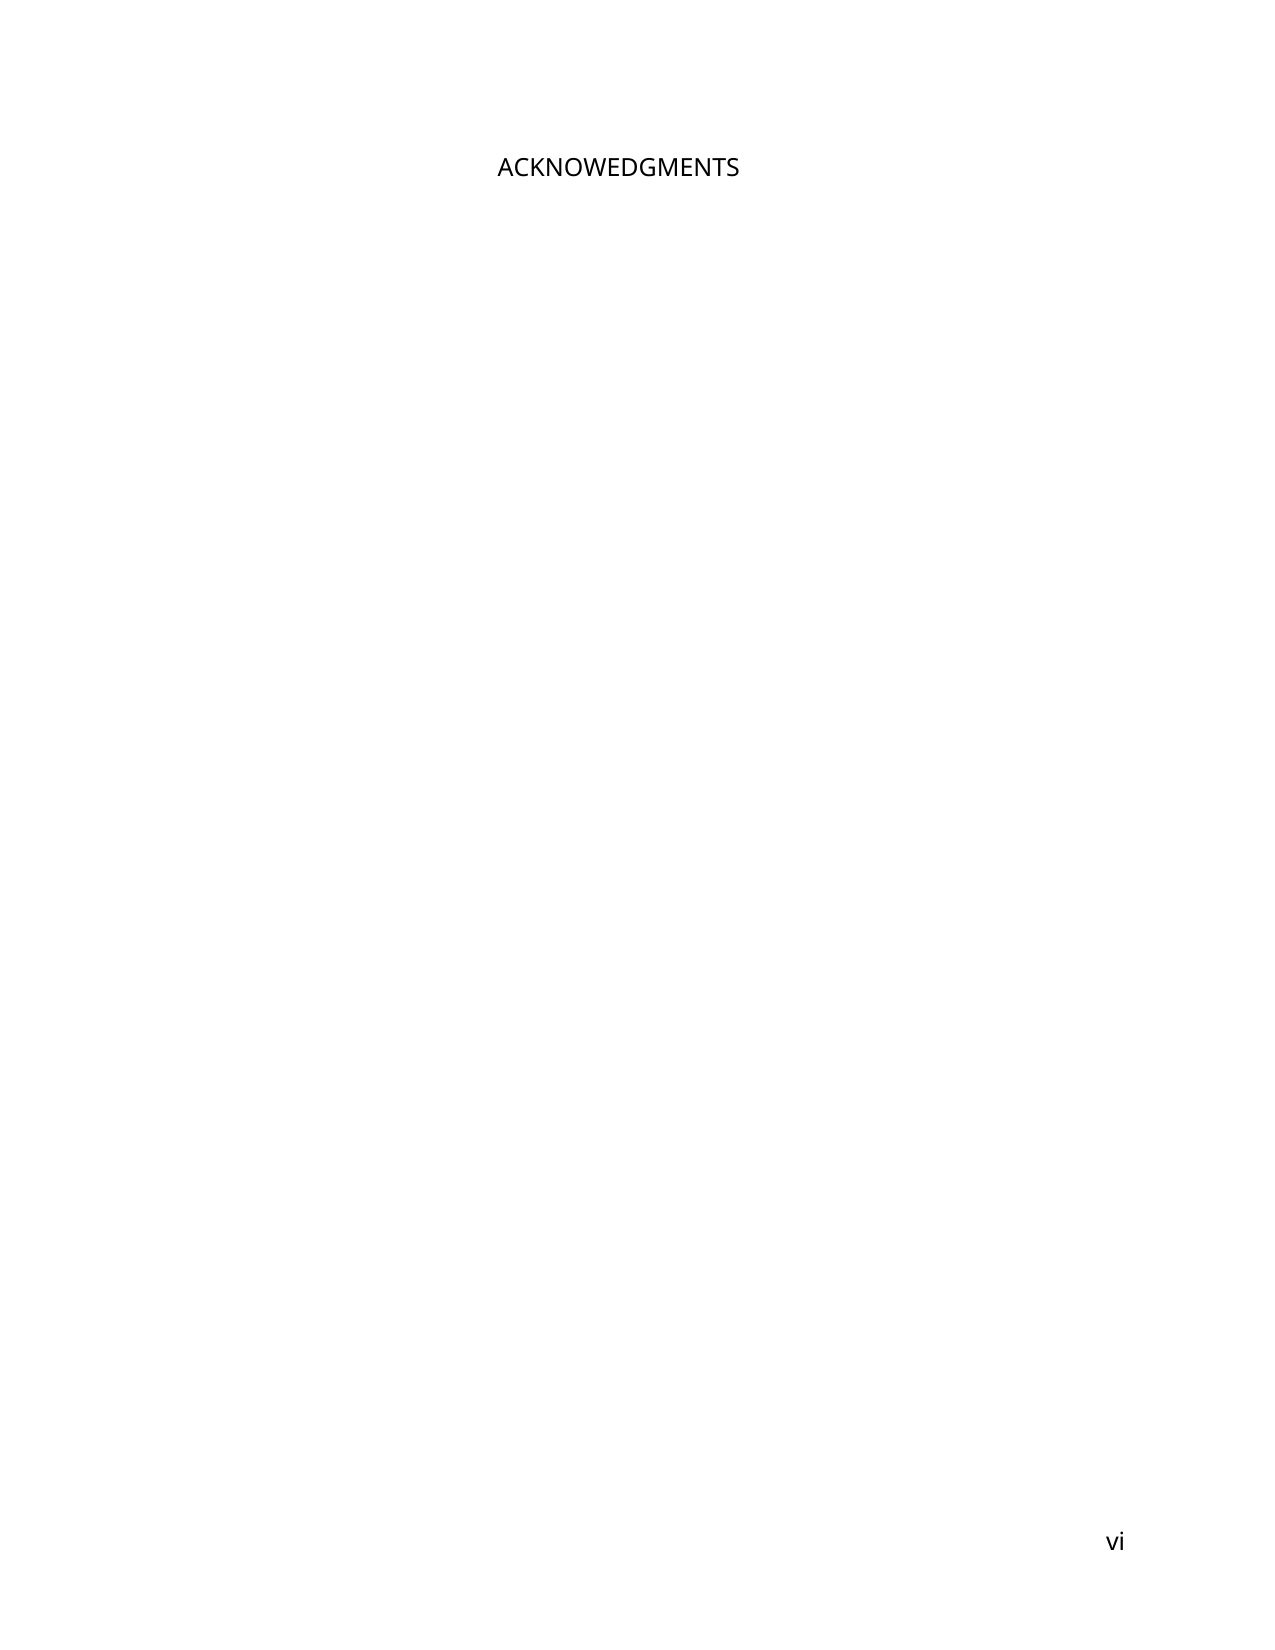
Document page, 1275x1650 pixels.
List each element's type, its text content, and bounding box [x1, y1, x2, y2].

text ACKNOWEDGMENTS [150, 150, 1087, 184]
